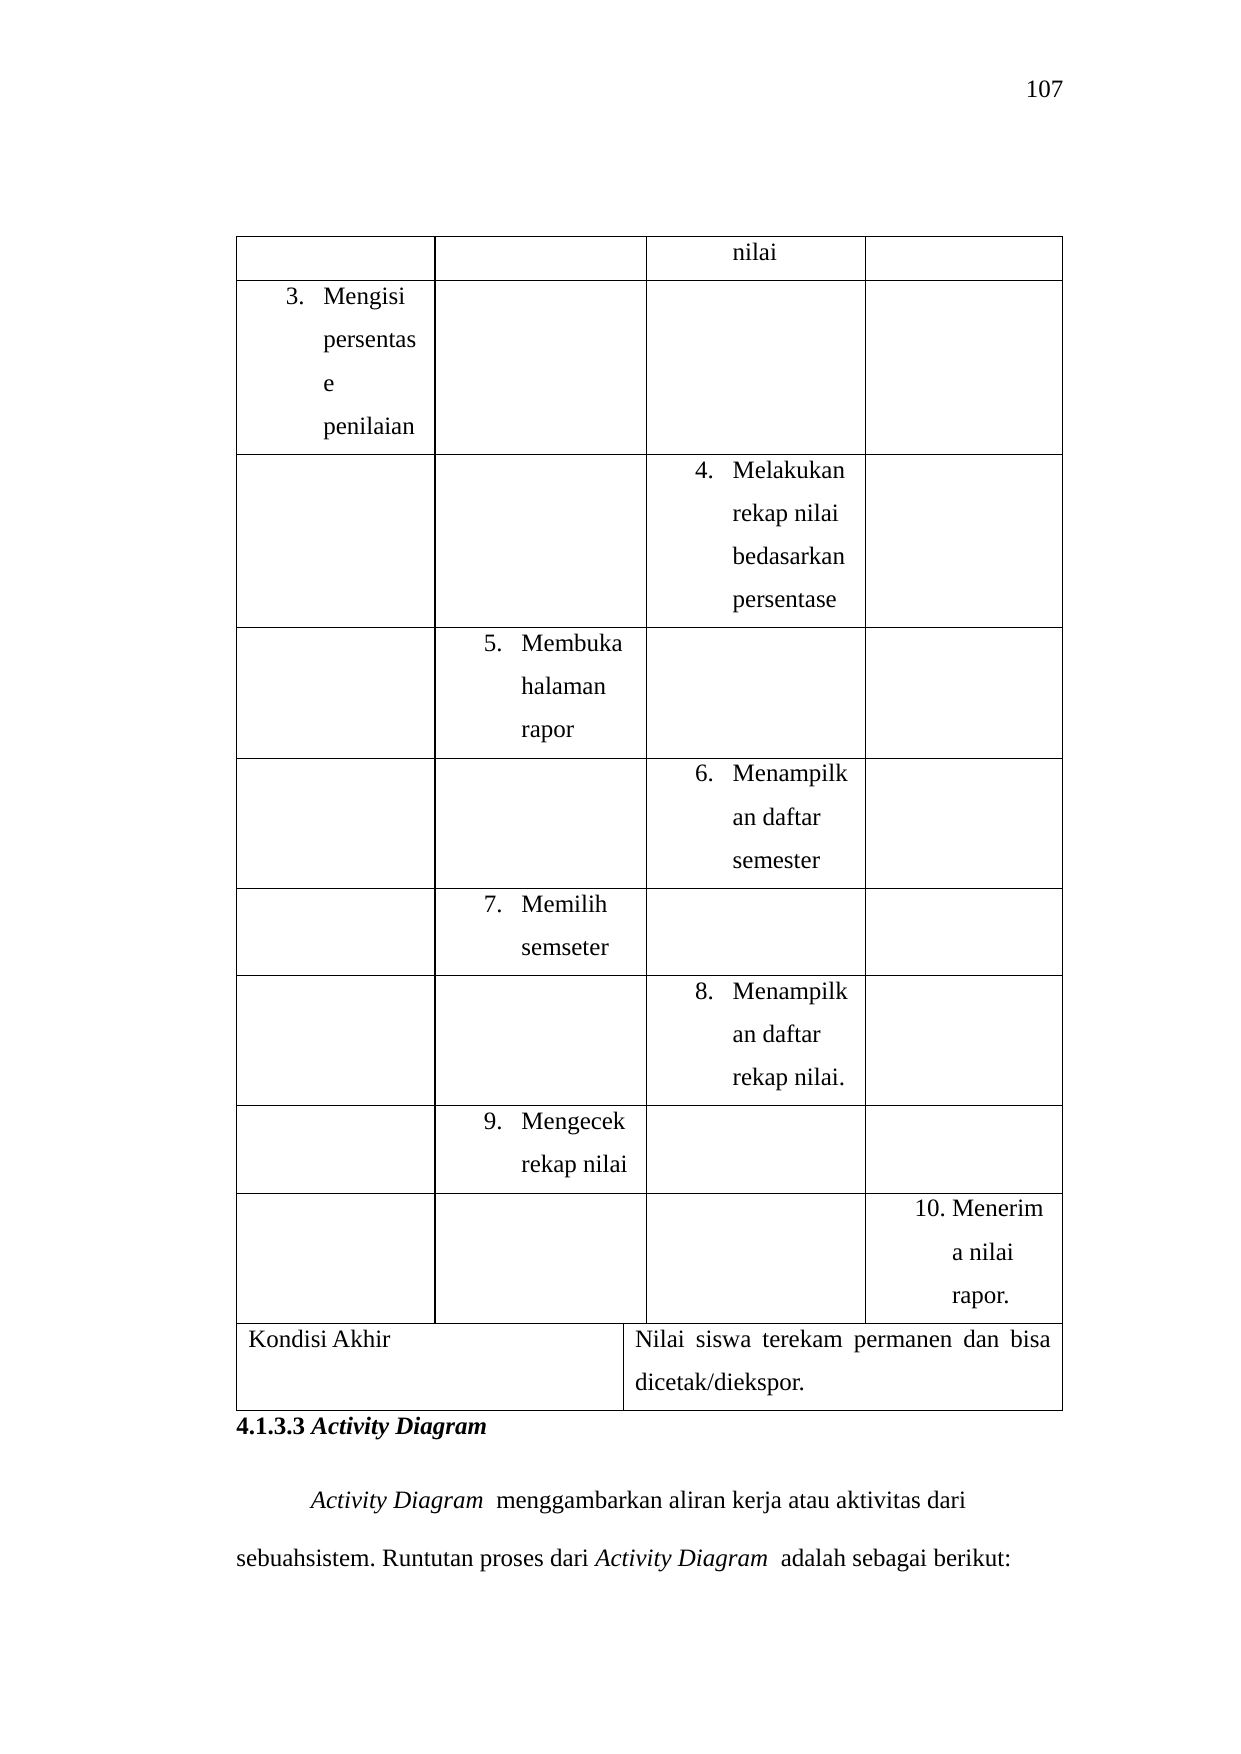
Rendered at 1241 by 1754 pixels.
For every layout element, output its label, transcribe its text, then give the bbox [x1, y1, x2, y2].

table_cell Nilai siswa terekam permanen dan bisa dicetak/diekspor. [624, 1324, 1062, 1410]
table_cell [647, 889, 865, 975]
table_cell [436, 281, 646, 454]
table_cell Mengisi persentase penilaian [237, 281, 434, 454]
table_cell Menampilkan daftar rekap nilai. [647, 976, 865, 1105]
table_cell [237, 1194, 434, 1323]
table_cell Membuka halaman rapor [436, 628, 646, 757]
table_cell [866, 1106, 1062, 1192]
table_cell [237, 628, 434, 757]
table_cell Menerima nilai rapor. [866, 1194, 1062, 1323]
table_cell Memilih semseter [436, 889, 646, 975]
text Activity Diagram menggambarkan aliran kerja atau aktivitas dari sebuahsistem. Runtutan proses dari Activity Diagram adalah sebagai berikut: [236, 1485, 1063, 1571]
table_cell [436, 1194, 646, 1323]
table_cell [866, 976, 1062, 1105]
table_cell [866, 759, 1062, 888]
table_cell [237, 455, 434, 627]
table_cell [436, 759, 646, 888]
table_cell [866, 237, 1062, 280]
table_cell [237, 976, 434, 1105]
table_cell [647, 1106, 865, 1192]
table_cell [436, 237, 646, 280]
table_cell [436, 976, 646, 1105]
table_cell [647, 628, 865, 757]
table_cell [237, 1106, 434, 1192]
table_cell Kondisi Akhir [237, 1324, 623, 1410]
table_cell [647, 237, 865, 280]
table_cell Menampilkan daftar semester [647, 759, 865, 888]
table_cell [866, 889, 1062, 975]
list Activity Diagram [236, 1411, 1063, 1440]
table_cell [237, 889, 434, 975]
table_cell [237, 237, 434, 280]
table_cell [647, 281, 865, 454]
table_cell [237, 759, 434, 888]
table_cell [866, 628, 1062, 757]
table_cell [436, 455, 646, 627]
table_cell Mengecek rekap nilai [436, 1106, 646, 1192]
table_cell [866, 455, 1062, 627]
table_cell Melakukan rekap nilai bedasarkan persentase [647, 455, 865, 627]
table_cell [647, 1194, 865, 1323]
table_cell [866, 281, 1062, 454]
